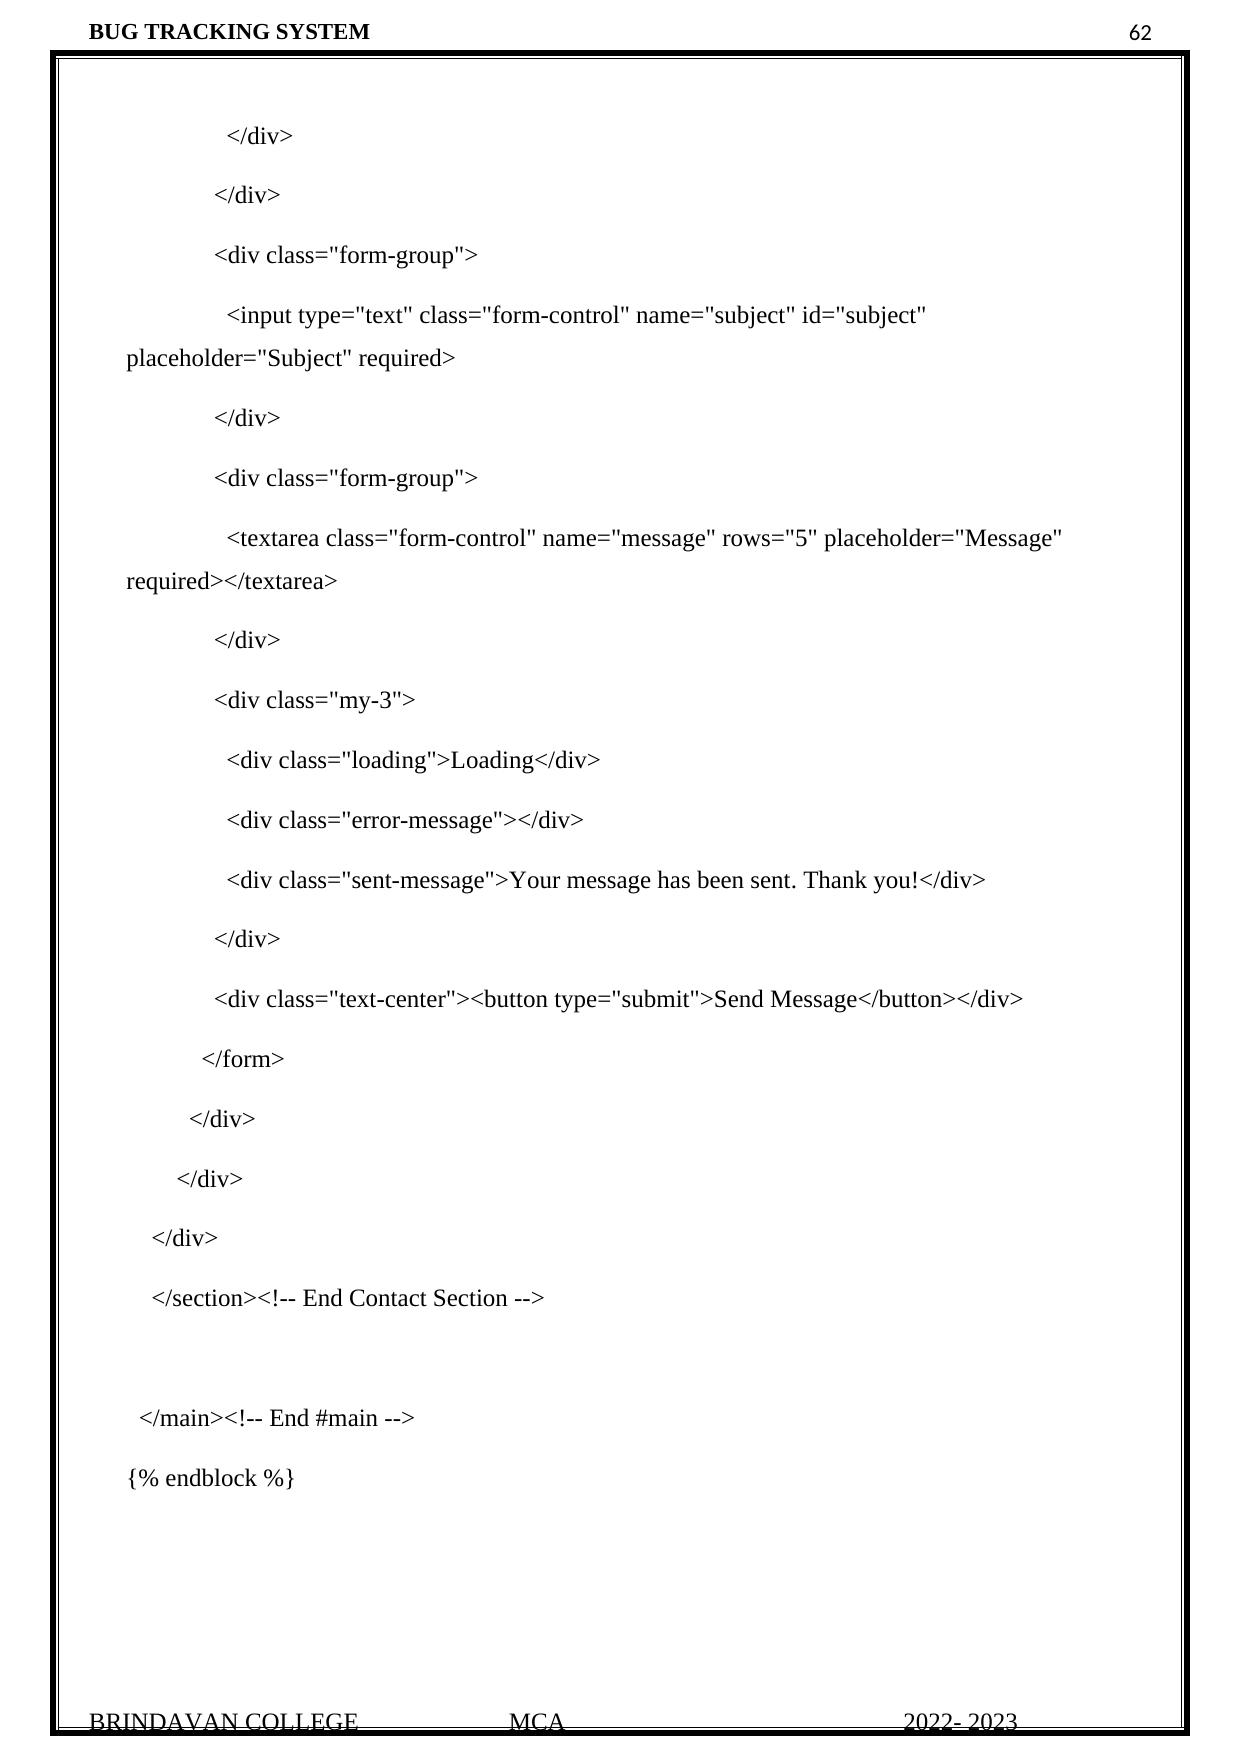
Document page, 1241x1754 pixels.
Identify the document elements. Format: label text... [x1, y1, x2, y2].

text <div class="form-group"> [126, 463, 1152, 492]
text </div> [126, 181, 1152, 209]
text </section><!-- End Contact Section --> [126, 1283, 1152, 1312]
text <div class="text-center"><button type="submit">Send Message</button></div> [126, 984, 1152, 1013]
text <div class="my-3"> [126, 685, 1152, 714]
text <input type="text" class="form-control" name="subject" id="subject" placeholder="Subject" required> [126, 300, 1152, 372]
text <div class="form-group"> [126, 240, 1152, 269]
text </div> [126, 1104, 1152, 1133]
text </div> [126, 924, 1152, 953]
text </div> [89, 1223, 1152, 1252]
text </div> [126, 626, 1152, 654]
text </div> [126, 1164, 1152, 1192]
text <div class="sent-message">Your message has been sent. Thank you!</div> [126, 865, 1152, 893]
text <textarea class="form-control" name="message" rows="5" placeholder="Message" required></textarea> [126, 523, 1152, 594]
text </div> [126, 403, 1152, 432]
text {% endblock %} [126, 1463, 1152, 1491]
text </form> [126, 1044, 1152, 1073]
text <div class="error-message"></div> [126, 805, 1152, 834]
text <div class="loading">Loading</div> [126, 745, 1152, 774]
text </div> [126, 121, 1152, 149]
text </main><!-- End #main --> [126, 1403, 1152, 1432]
